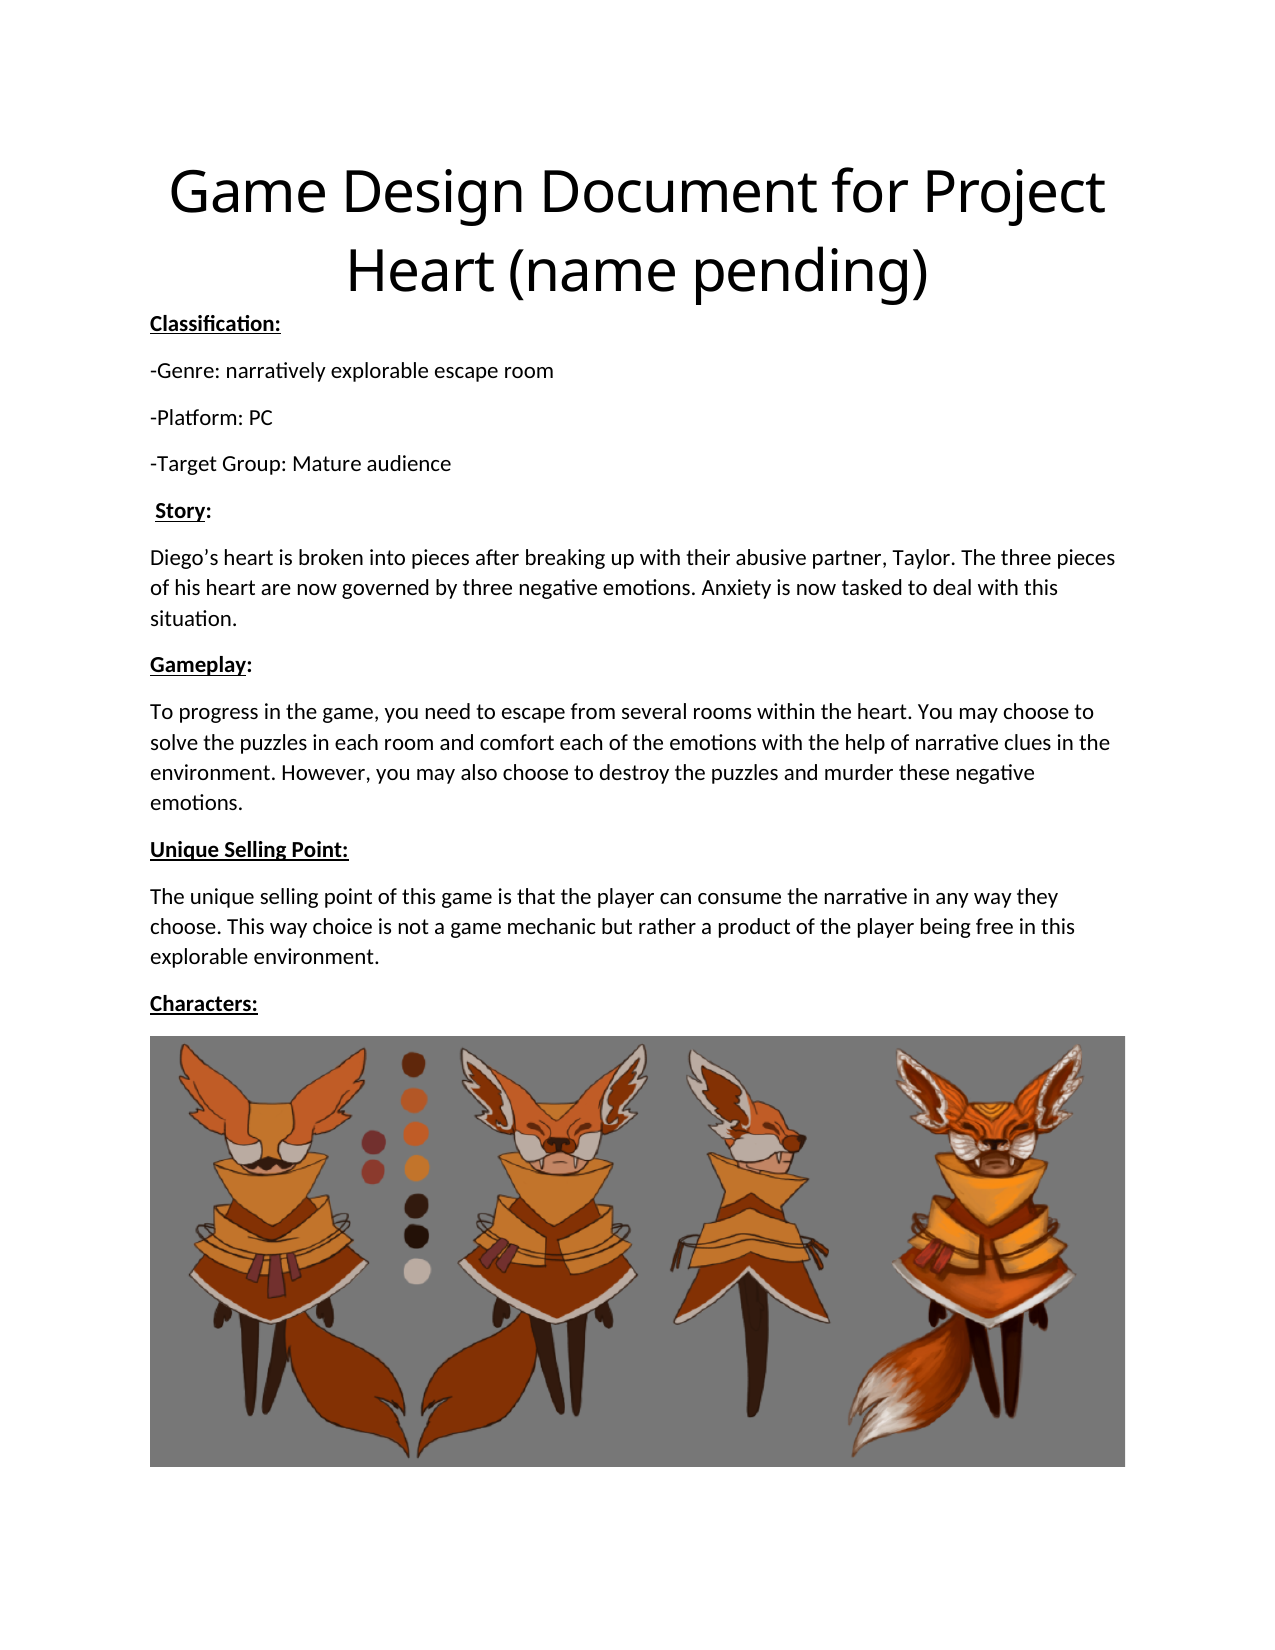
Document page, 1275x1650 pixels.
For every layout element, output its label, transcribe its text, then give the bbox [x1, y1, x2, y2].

text -Platform: PC [150, 403, 1125, 431]
picture [150, 1036, 1125, 1467]
text Characters: [150, 989, 1125, 1017]
text The unique selling point of this game is that the player can consume the narrative in any way they choose. This way choice is not a game mechanic but rather a product of the player being free in this explorable environment. [150, 882, 1125, 970]
text Classification: [150, 309, 1125, 337]
text To progress in the game, you need to escape from several rooms within the heart. You may choose to solve the puzzles in each room and comfort each of the emotions with the help of narrative clues in the environment. However, you may also choose to destroy the puzzles and murder these negative emotions. [150, 697, 1125, 816]
text Diego’s heart is broken into pieces after breaking up with their abusive partner, Taylor. The three pieces of his heart are now governed by three negative emotions. Anxiety is now tasked to deal with this situation. [150, 543, 1125, 632]
text Story: [150, 496, 1125, 524]
text -Target Group: Mature audience [150, 449, 1125, 478]
text Gameplay: [150, 651, 1125, 679]
text Unique Selling Point: [150, 835, 1125, 863]
text -Genre: narratively explorable escape room [150, 356, 1125, 384]
title Game Design Document for Project Heart (name pending) [150, 150, 1125, 309]
